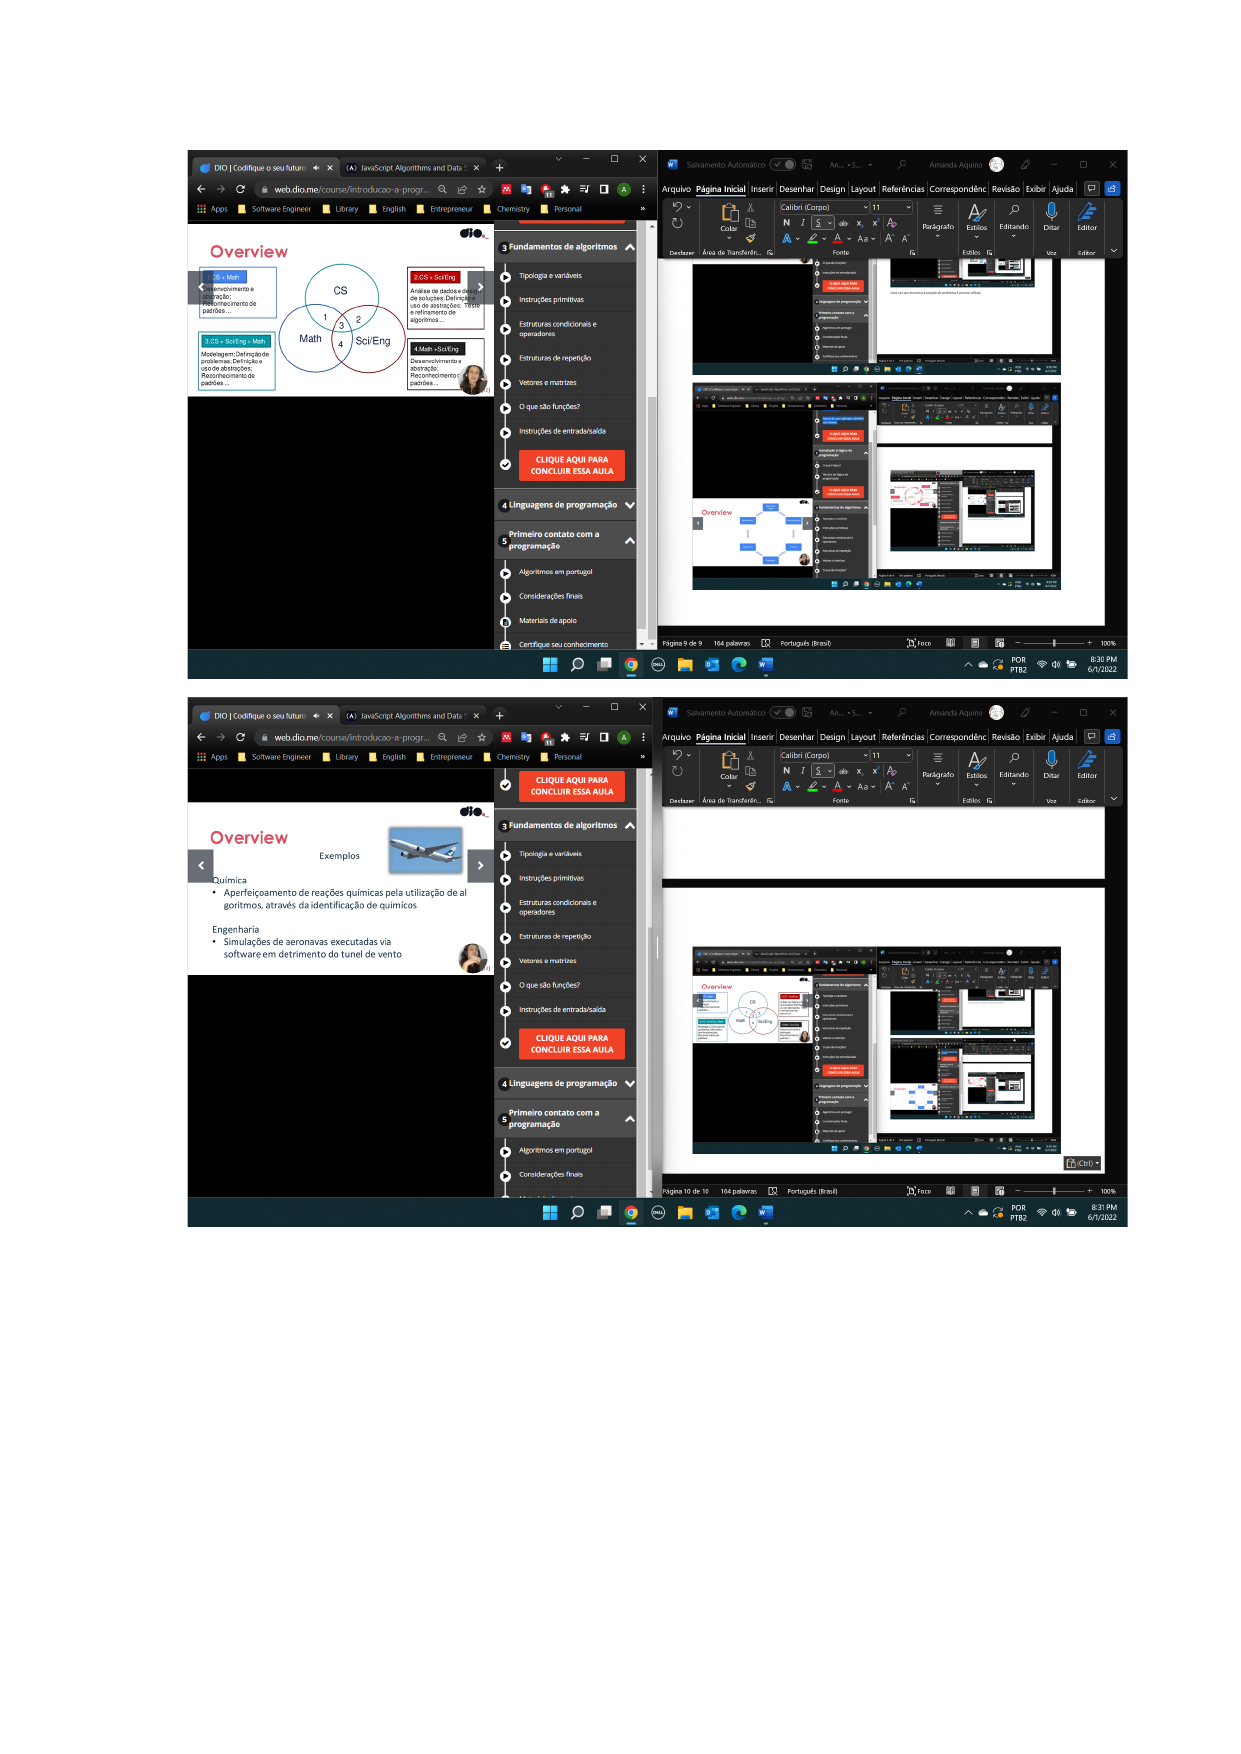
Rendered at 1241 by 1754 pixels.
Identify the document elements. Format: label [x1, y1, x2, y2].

picture [187, 150, 1128, 679]
picture [187, 697, 1128, 1227]
